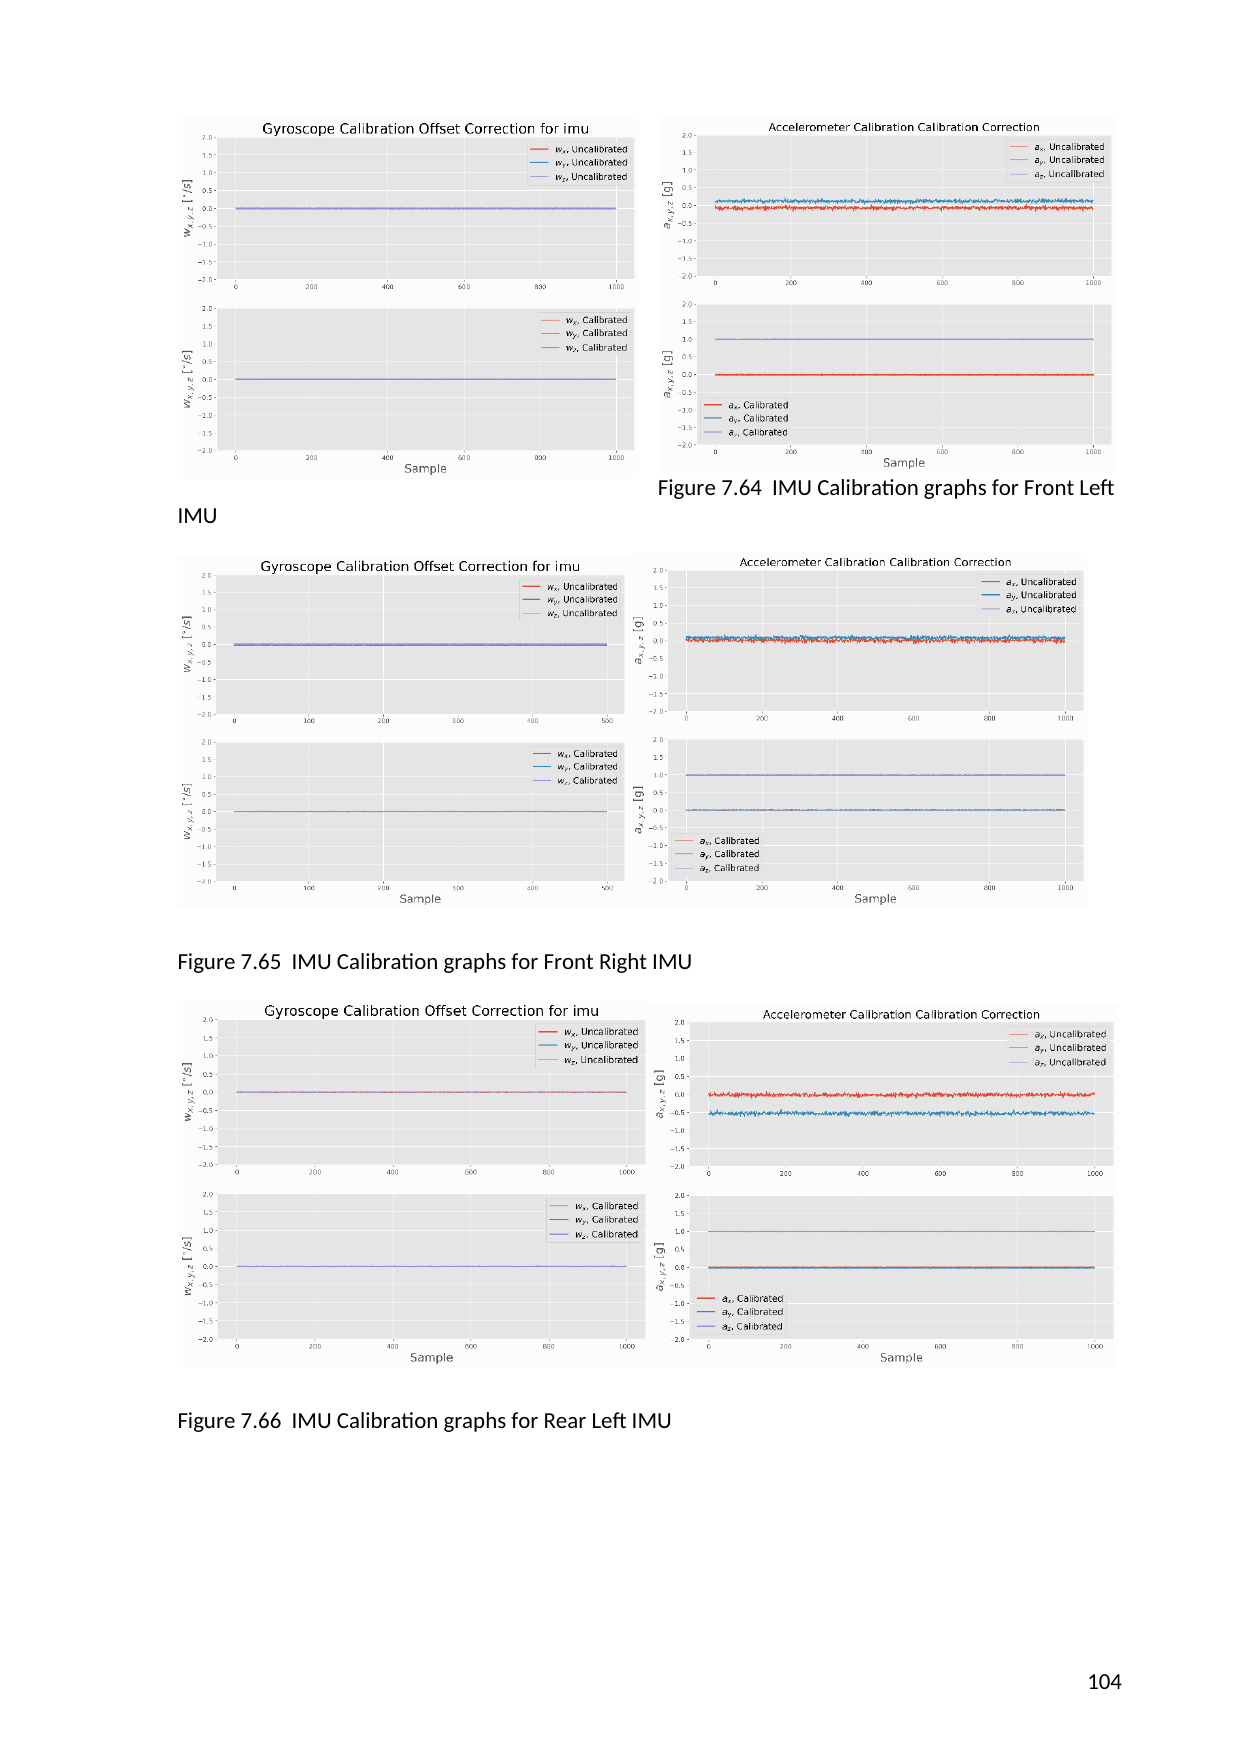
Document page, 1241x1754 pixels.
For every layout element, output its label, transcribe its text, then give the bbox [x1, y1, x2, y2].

picture [177, 553, 1088, 909]
picture [657, 118, 1116, 473]
picture [177, 1000, 1118, 1368]
picture [177, 118, 639, 479]
